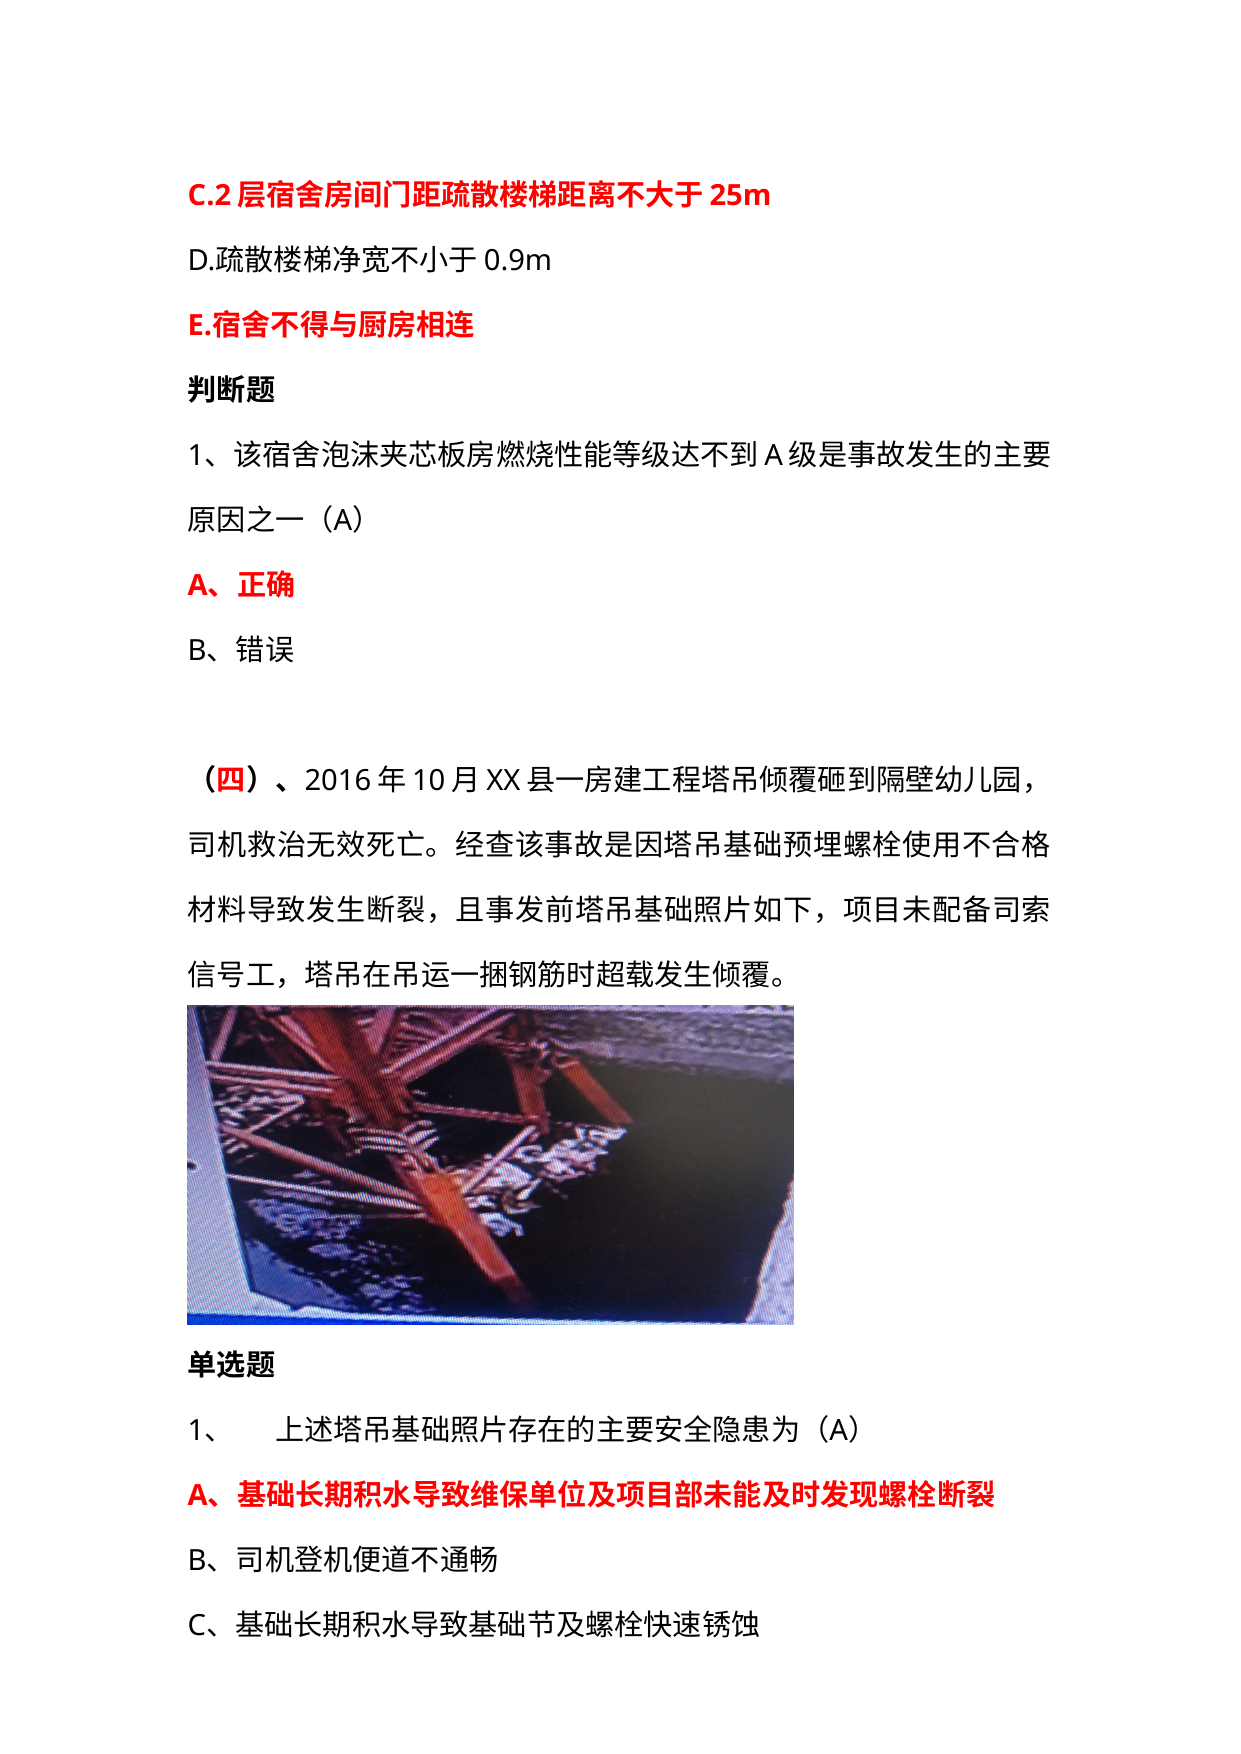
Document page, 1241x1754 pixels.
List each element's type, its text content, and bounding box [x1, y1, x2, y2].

text B、司机登机便道不通畅 [187, 1525, 1053, 1590]
text E.宿舍不得与厨房相连 [187, 290, 1053, 355]
text C、基础长期积水导致基础节及螺栓快速锈蚀 [187, 1590, 1053, 1655]
text D.疏散楼梯净宽不小于0.9m [187, 225, 1053, 290]
list 上述塔吊基础照片存在的主要安全隐患为（A） [187, 1395, 1053, 1460]
text C.2层宿舍房间门距疏散楼梯距离不大于25m [187, 160, 1053, 225]
text （四）、2016年10月XX县一房建工程塔吊倾覆砸到隔壁幼儿园，司机救治无效死亡。经查该事故是因塔吊基础预埋螺栓使用不合格材料导致发生断裂，且事发前塔吊基础照片如下，项目未配备司索信号工，塔吊在吊运一捆钢筋时超载发生倾覆。 [187, 745, 1053, 1005]
text 单选题 [187, 1330, 1053, 1395]
text A、基础长期积水导致维保单位及项目部未能及时发现螺栓断裂 [187, 1460, 1053, 1525]
text 判断题 [187, 355, 1053, 420]
text 1、该宿舍泡沫夹芯板房燃烧性能等级达不到A级是事故发生的主要原因之一（A） [187, 420, 1053, 550]
text B、错误 [187, 615, 1053, 680]
text A、正确 [187, 550, 1053, 615]
picture [187, 1005, 794, 1325]
